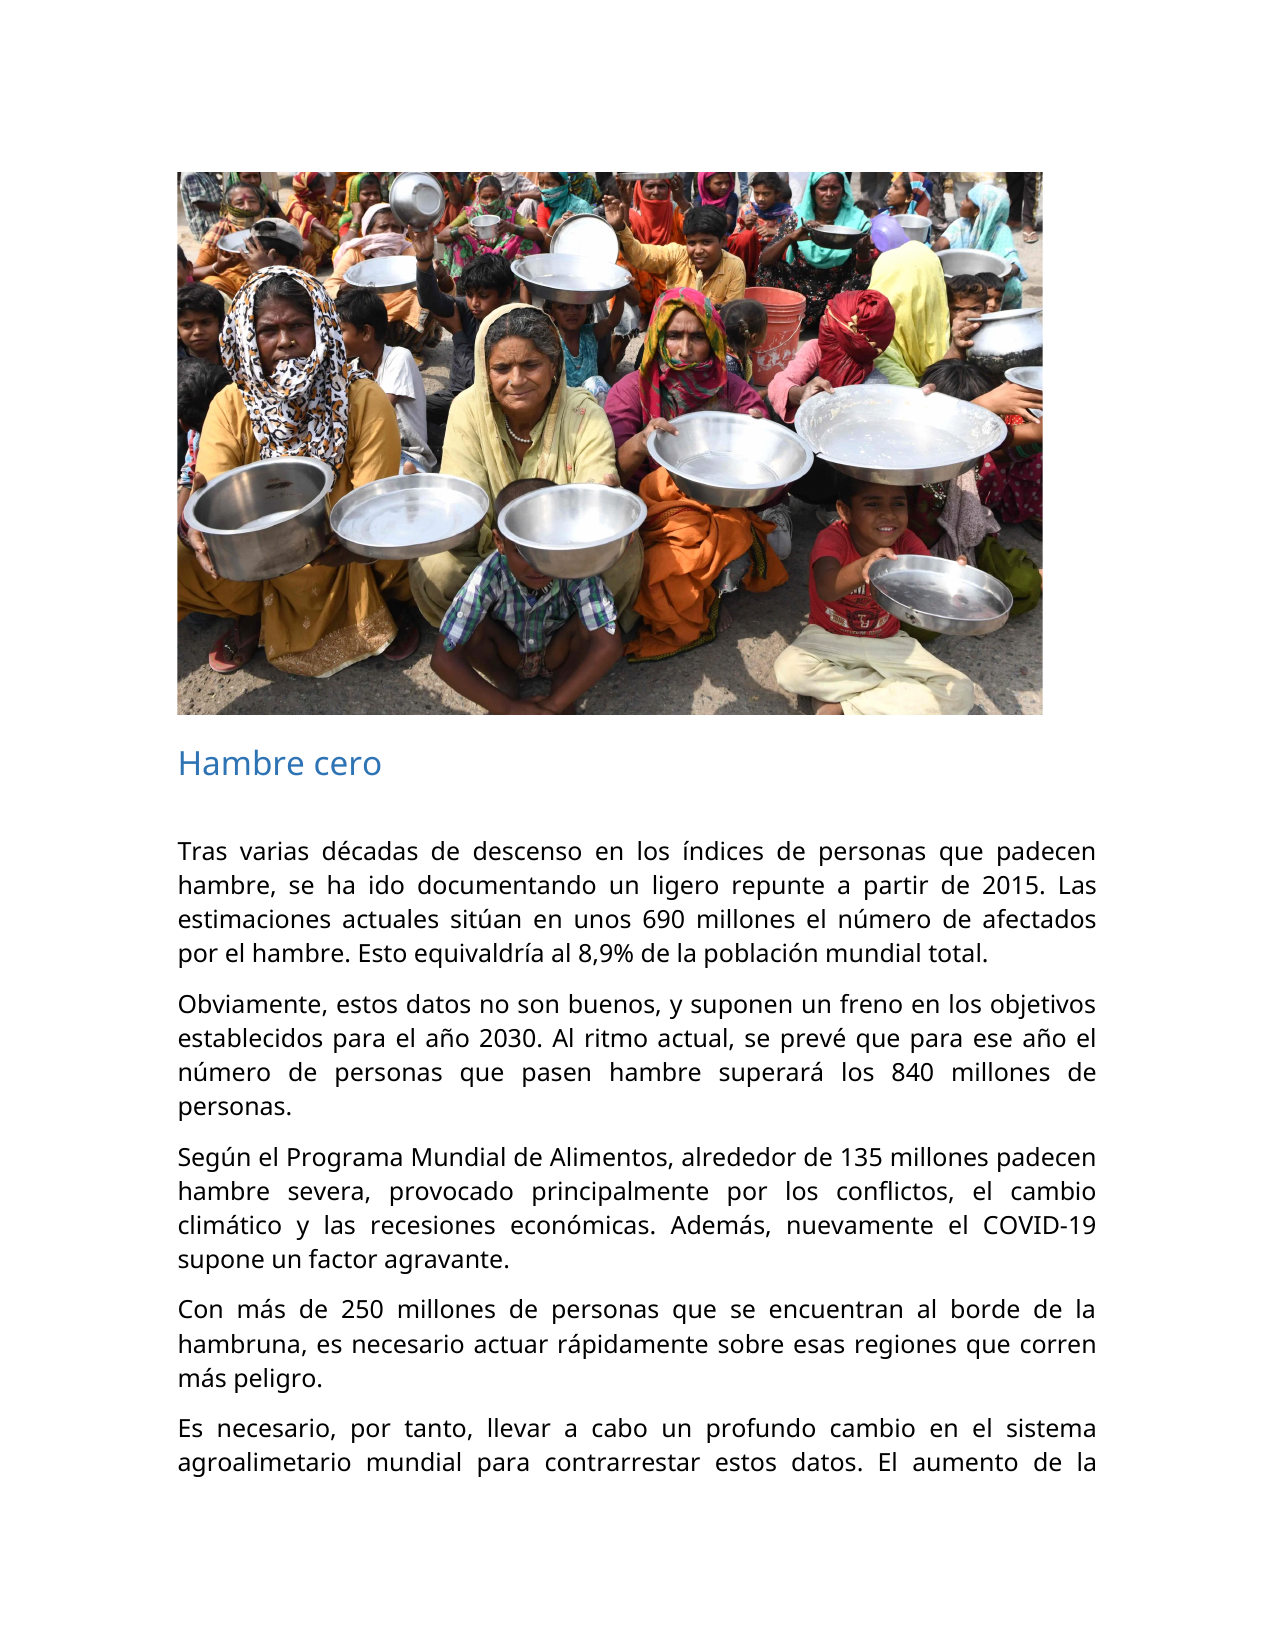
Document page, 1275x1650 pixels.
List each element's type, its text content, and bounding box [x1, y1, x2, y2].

text Obviamente, estos datos no son buenos, y suponen un freno en los objetivos establecidos para el año 2030. Al ritmo actual, se prevé que para ese año el número de personas que pasen hambre superará los 840 millones de personas. [177, 986, 1098, 1123]
picture [177, 172, 1043, 715]
text Con más de 250 millones de personas que se encuentran al borde de la hambruna, es necesario actuar rápidamente sobre esas regiones que corren más peligro. [177, 1292, 1098, 1394]
subtitle Hambre cero [177, 740, 1098, 785]
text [177, 1411, 1098, 1479]
text Tras varias décadas de descenso en los índices de personas que padecen hambre, se ha ido documentando un ligero repunte a partir de 2015. Las estimaciones actuales sitúan en unos 690 millones el número de afectados por el hambre. Esto equivaldría al 8,9% de la población mundial total. [177, 833, 1098, 970]
text Según el Programa Mundial de Alimentos, alrededor de 135 millones padecen hambre severa, provocado principalmente por los conflictos, el cambio climático y las recesiones económicas. Además, nuevamente el COVID-19 supone un factor agravante. [177, 1139, 1098, 1276]
